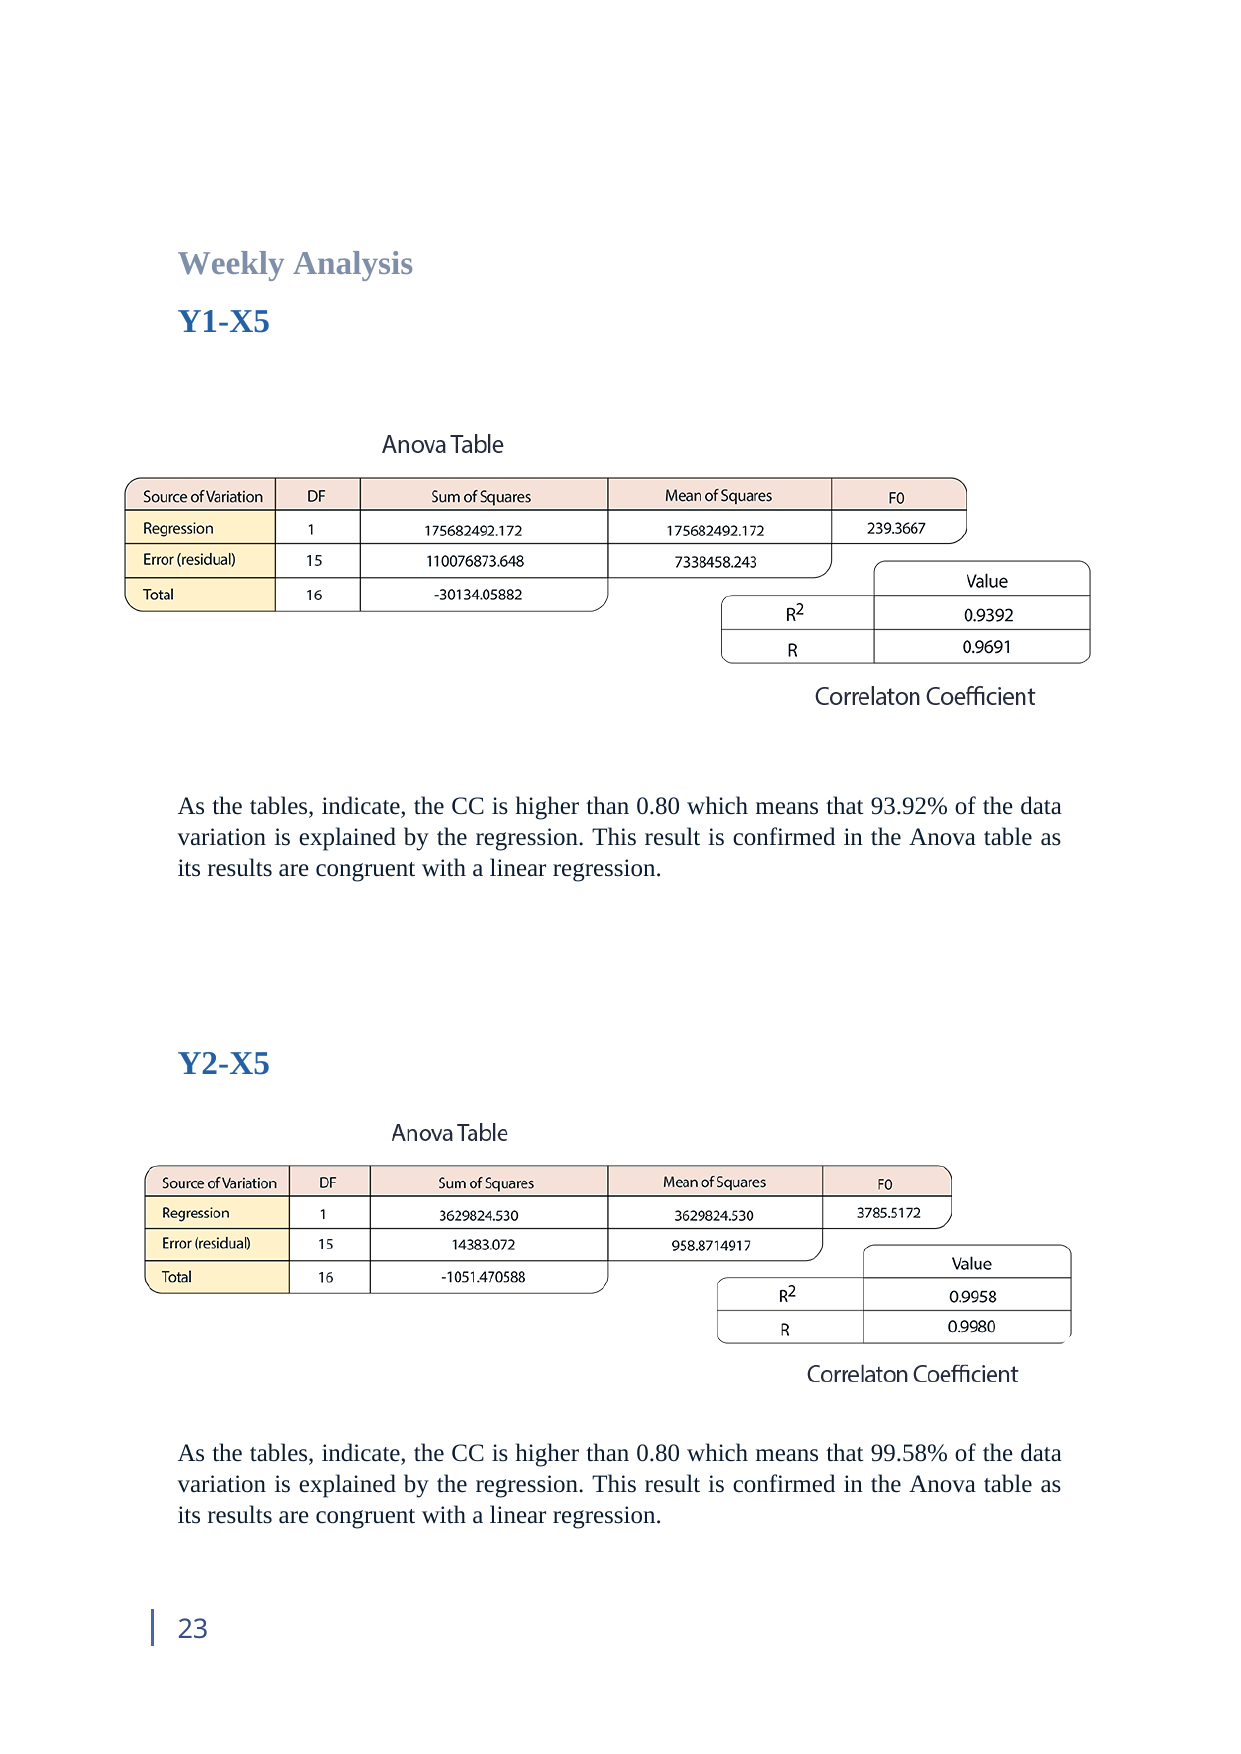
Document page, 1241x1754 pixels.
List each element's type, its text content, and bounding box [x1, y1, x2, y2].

text As the tables, indicate, the CC is higher than 0.80 which means that 99.58% of the data variation is explained by the regression. This result is confirmed in the Anova table as its results are congruent with a linear regression. [177, 1438, 1063, 1529]
picture [135, 1115, 1081, 1389]
text Weekly Analysis [177, 243, 1063, 281]
text Y2-X5 [177, 1044, 1063, 1082]
text As the tables, indicate, the CC is higher than 0.80 which means that 93.92% of the data variation is explained by the regression. This result is confirmed in the Anova table as its results are congruent with a linear regression. [177, 791, 1063, 882]
picture [115, 425, 1100, 711]
text Y1-X5 [177, 301, 1063, 339]
